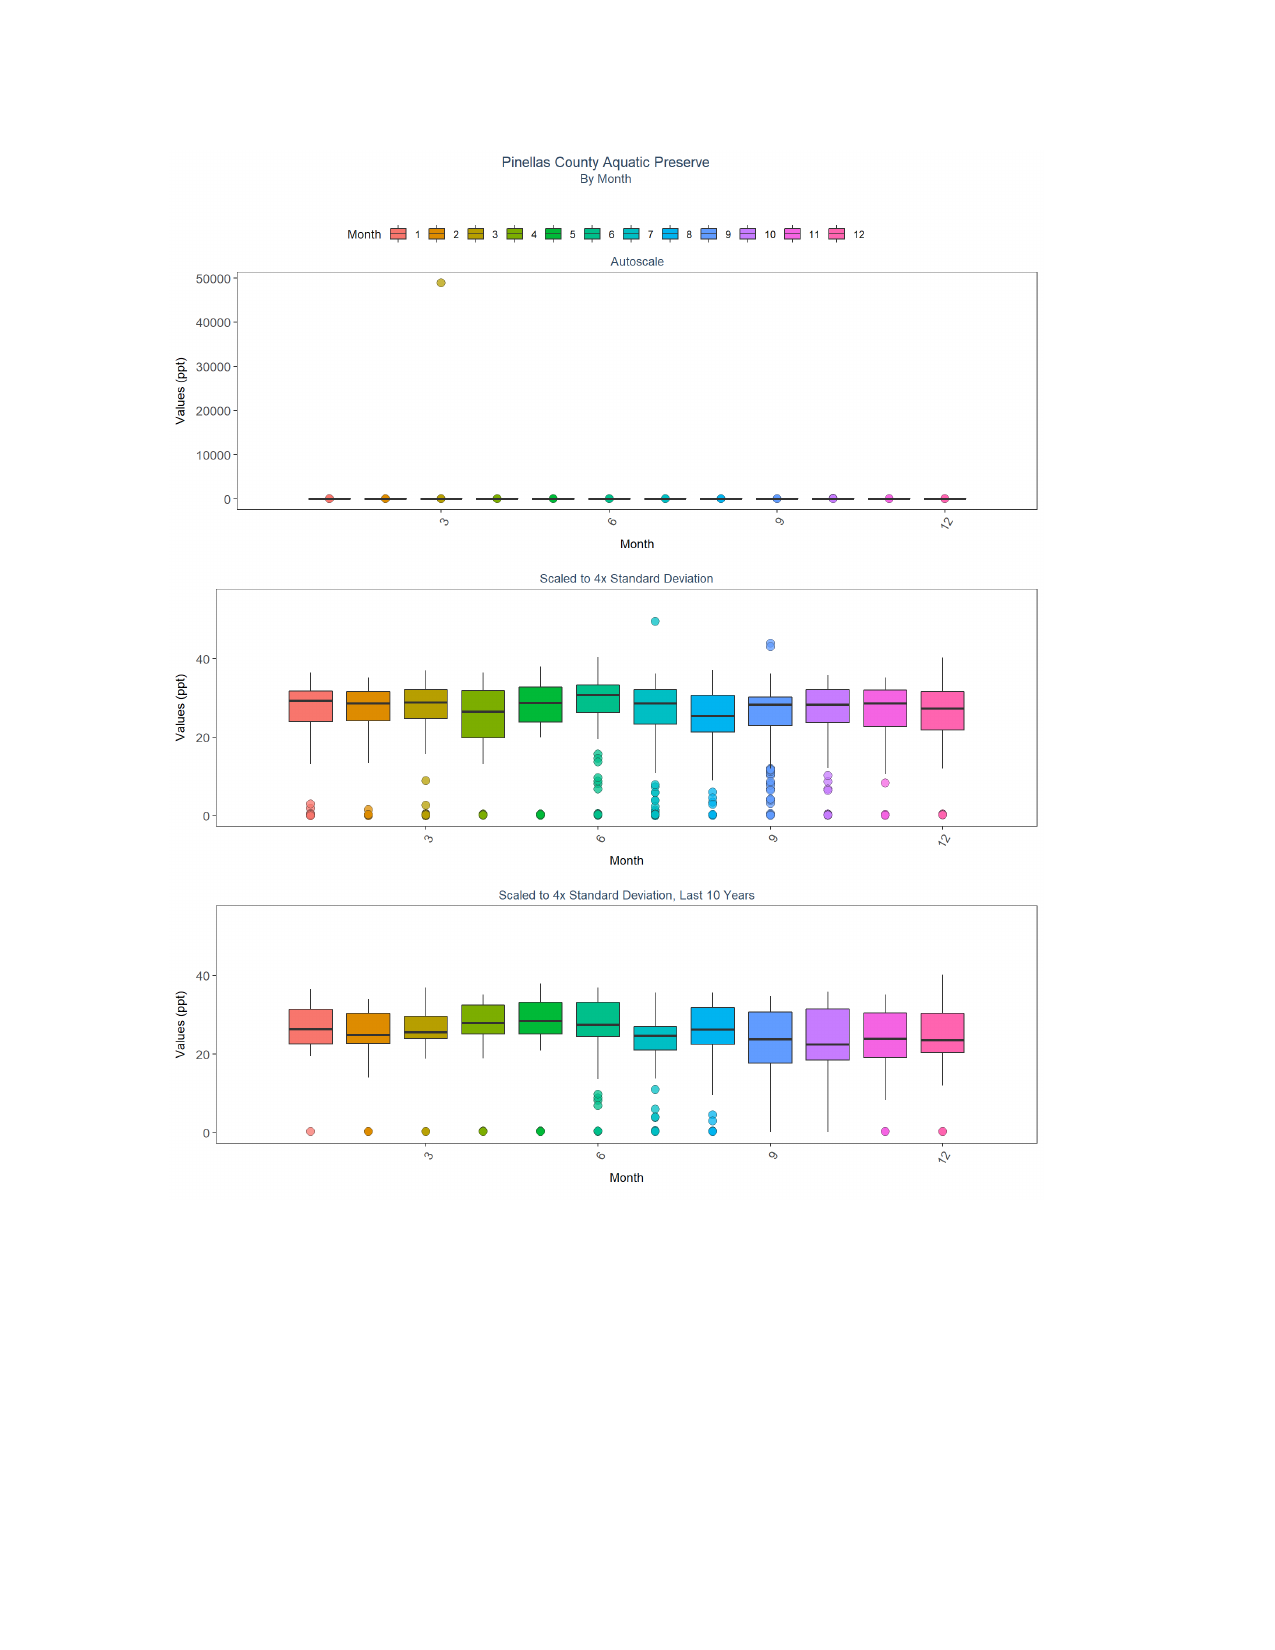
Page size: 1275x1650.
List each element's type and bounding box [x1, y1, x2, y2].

picture [168, 150, 1044, 1200]
